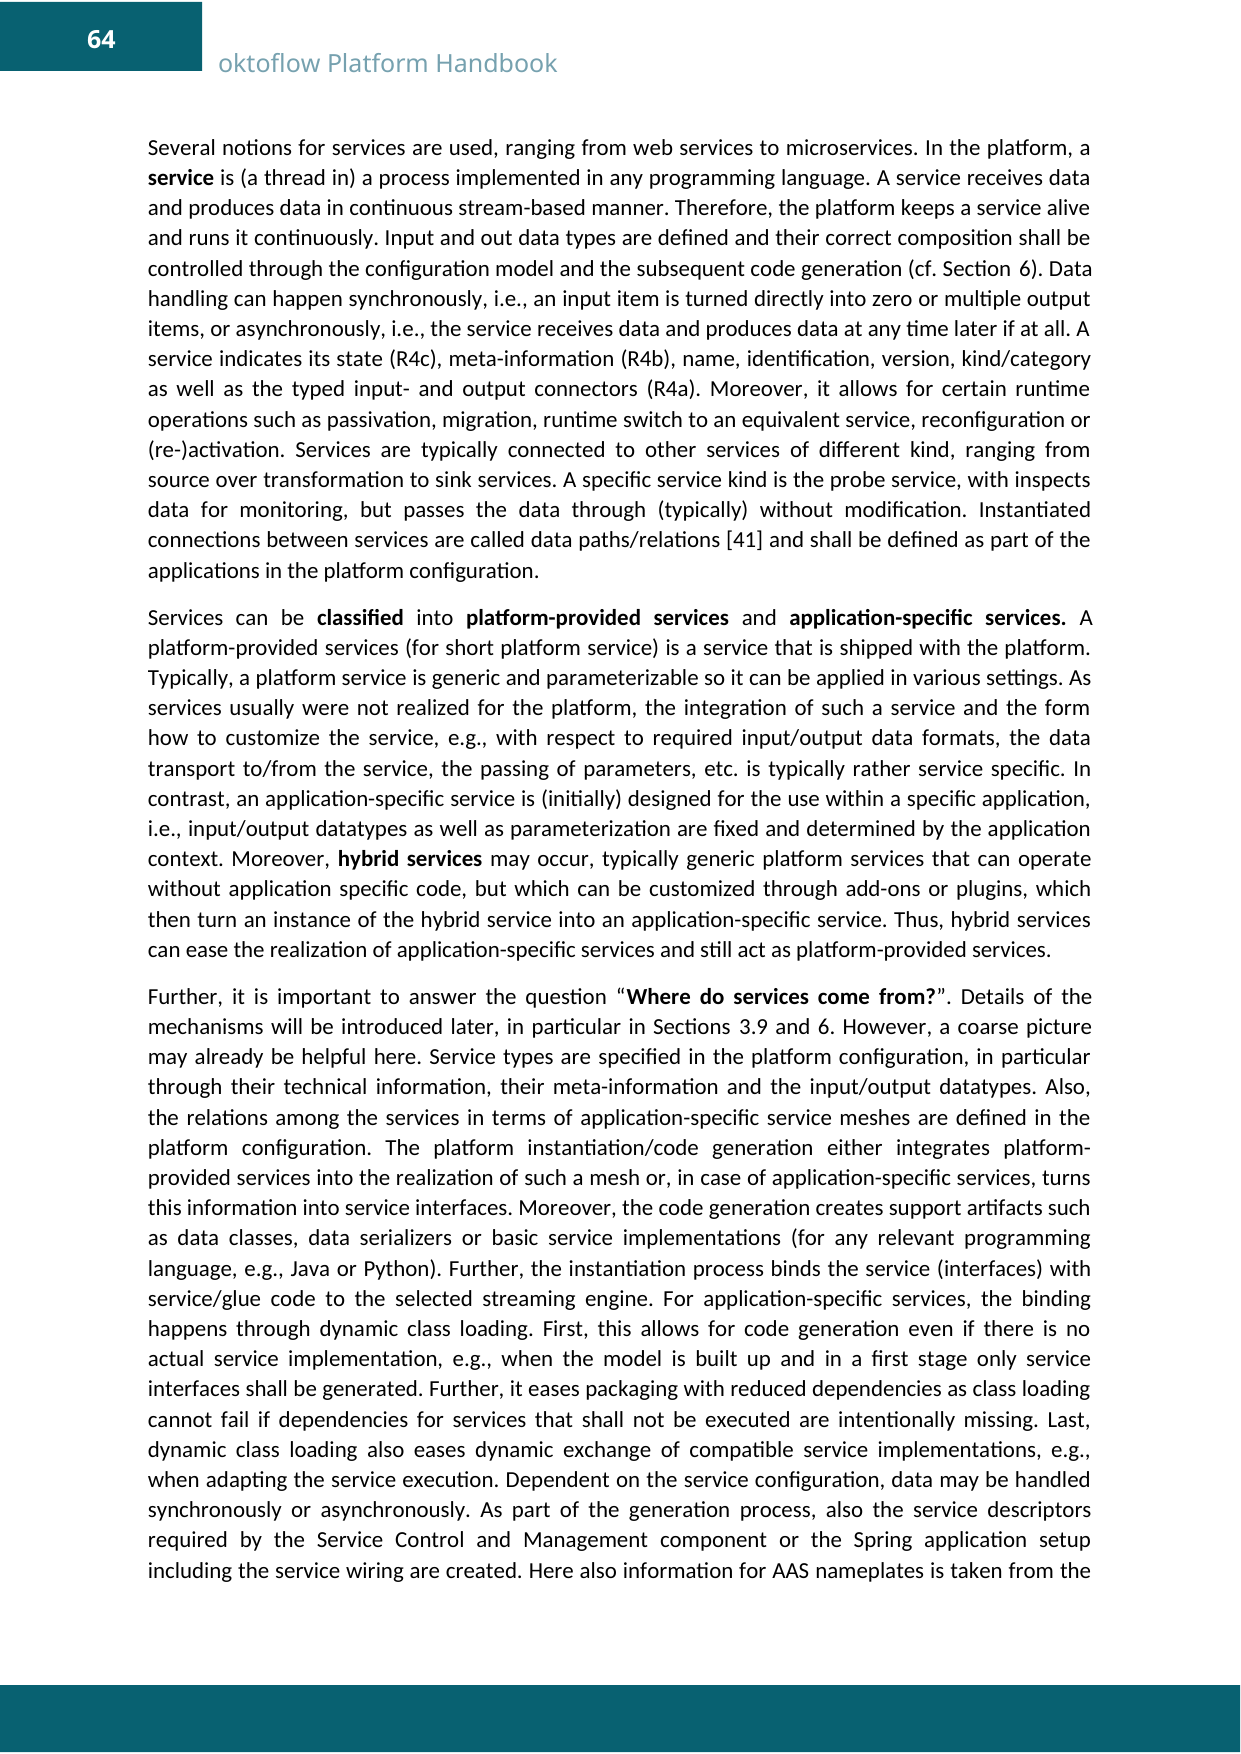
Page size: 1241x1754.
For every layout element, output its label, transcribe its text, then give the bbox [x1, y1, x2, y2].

text Services can be classified into platform-provided services and application-specific services. A platform-provided services (for short platform service) is a service that is shipped with the platform. Typically, a platform service is generic and parameterizable so it can be applied in various settings. As services usually were not realized for the platform, the integration of such a service and the form how to customize the service, e.g., with respect to required input/output data formats, the data transport to/from the service, the passing of parameters, etc. is typically rather service specific. In contrast, an application-specific service is (initially) designed for the use within a specific application, i.e., input/output datatypes as well as parameterization are fixed and determined by the application context. Moreover, hybrid services may occur, typically generic platform services that can operate without application specific code, but which can be customized through add-ons or plugins, which then turn an instance of the hybrid service into an application-specific service. Thus, hybrid services can ease the realization of application-specific services and still act as platform-provided services. [148, 603, 1093, 963]
text Several notions for services are used, ranging from web services to microservices. In the platform, a service is (a thread in) a process implemented in any programming language. A service receives data and produces data in continuous stream-based manner. Therefore, the platform keeps a service alive and runs it continuously. Input and out data types are defined and their correct composition shall be controlled through the configuration model and the subsequent code generation (cf. Section 6). Data handling can happen synchronously, i.e., an input item is turned directly into zero or multiple output items, or asynchronously, i.e., the service receives data and produces data at any time later if at all. A service indicates its state (R4c), meta-information (R4b), name, identification, version, kind/category as well as the typed input- and output connectors (R4a). Moreover, it allows for certain runtime operations such as passivation, migration, runtime switch to an equivalent service, reconfiguration or (re-)activation. Services are typically connected to other services of different kind, ranging from source over transformation to sink services. A specific service kind is the probe service, with inspects data for monitoring, but passes the data through (typically) without modification. Instantiated connections between services are called data paths/relations [41] and shall be defined as part of the applications in the platform configuration. [148, 133, 1093, 584]
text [148, 982, 1093, 1584]
